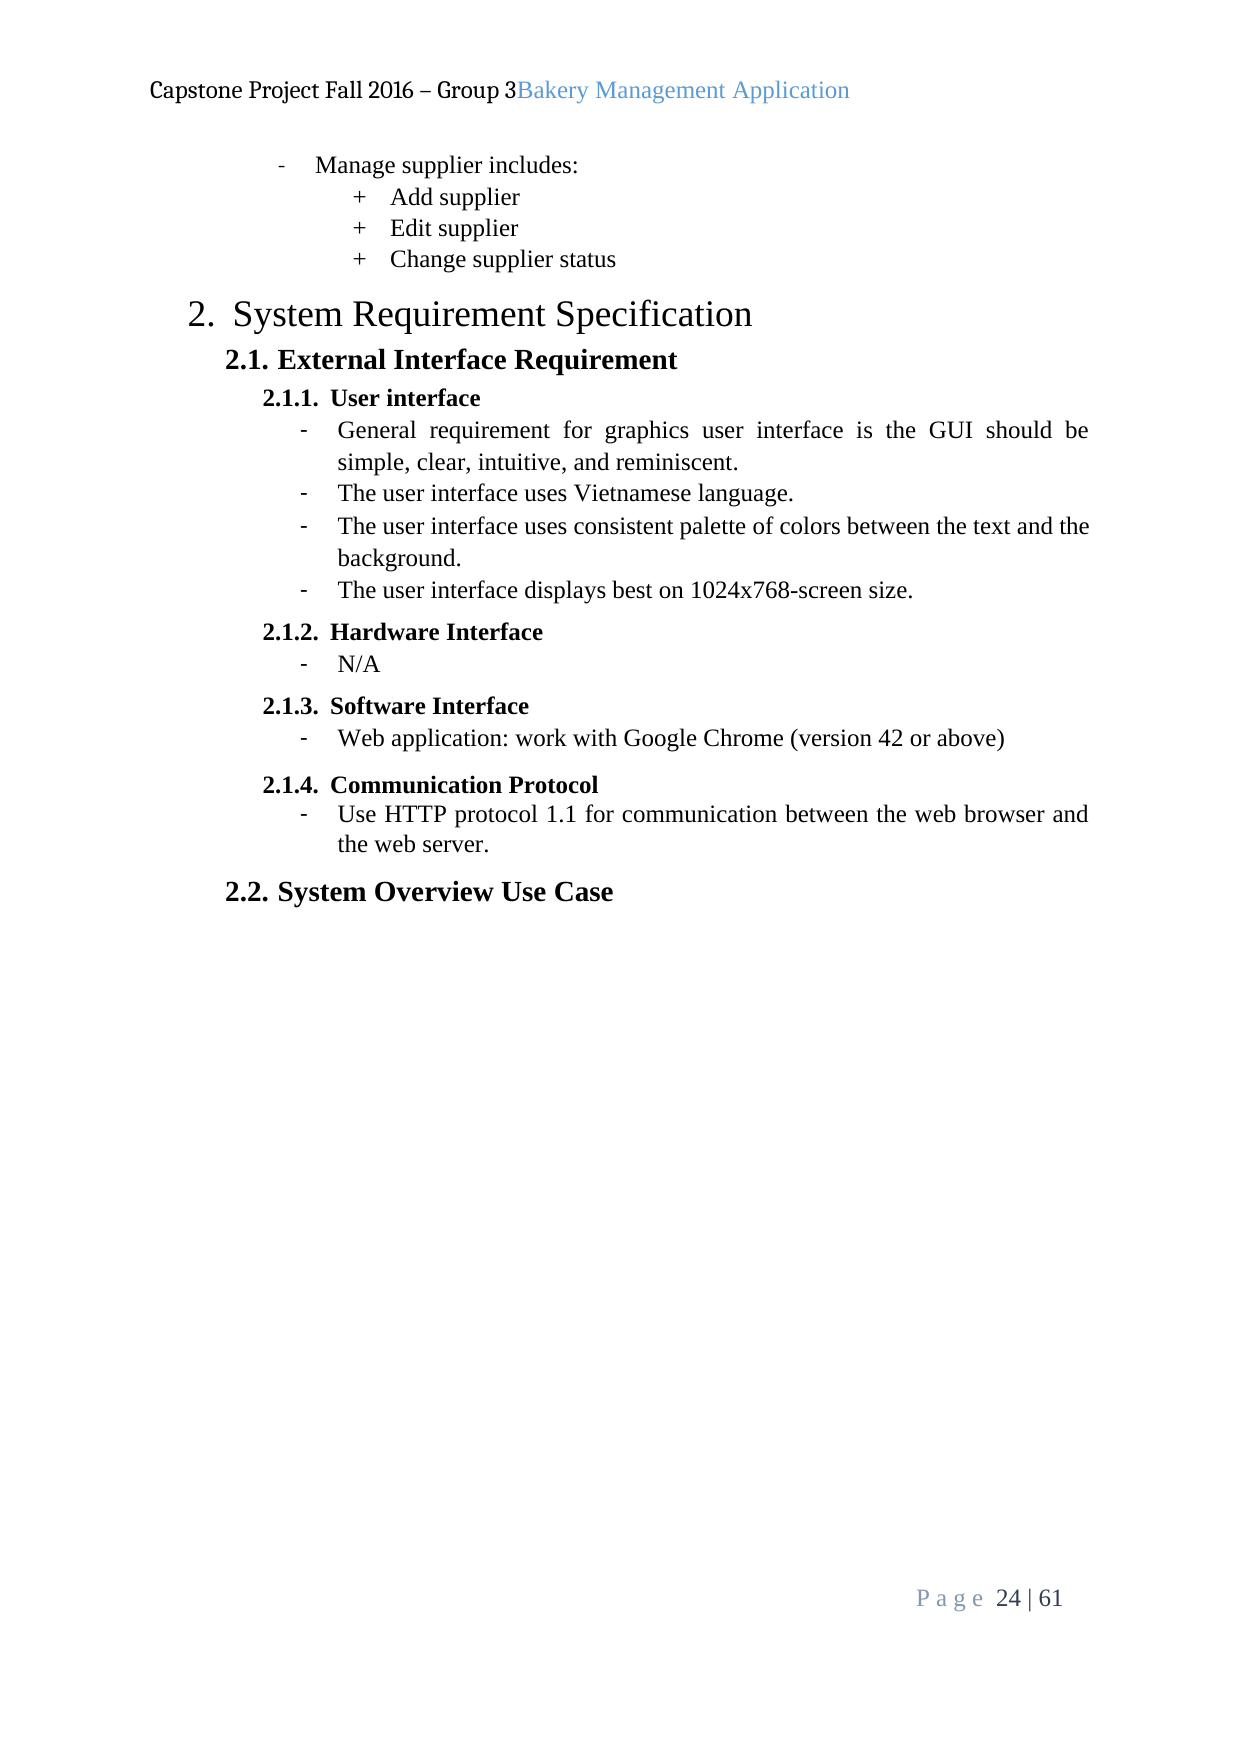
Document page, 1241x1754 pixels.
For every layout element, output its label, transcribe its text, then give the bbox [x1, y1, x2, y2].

list Manage supplier includes: [277, 150, 1090, 179]
subtitle Hardware Interface [262, 617, 1090, 646]
list General requirement for graphics user interface is the GUI should be simple, clear, intuitive, and reminiscent. [300, 414, 1090, 475]
subtitle System Overview Use Case [225, 874, 1090, 908]
list Add supplier [352, 182, 1090, 211]
list Edit supplier [352, 213, 1090, 242]
list N/A [300, 648, 1090, 679]
list The user interface uses Vietnamese language. [300, 478, 1090, 508]
list Change supplier status [352, 244, 1090, 273]
list Web application: work with Google Chrome (version 42 or above) [300, 722, 1090, 753]
list The user interface displays best on 1024x768-screen size. [300, 574, 1090, 605]
subtitle Software Interface [262, 691, 1090, 720]
subtitle External Interface Requirement [225, 342, 1090, 376]
list The user interface uses consistent palette of colors between the text and the background. [300, 511, 1090, 572]
subtitle User interface [262, 383, 1090, 411]
list Use HTTP protocol 1.1 for communication between the web browser and the web server. [300, 798, 1090, 858]
subtitle Communication Protocol [262, 770, 1090, 798]
subtitle System Requirement Specification [187, 292, 1090, 335]
